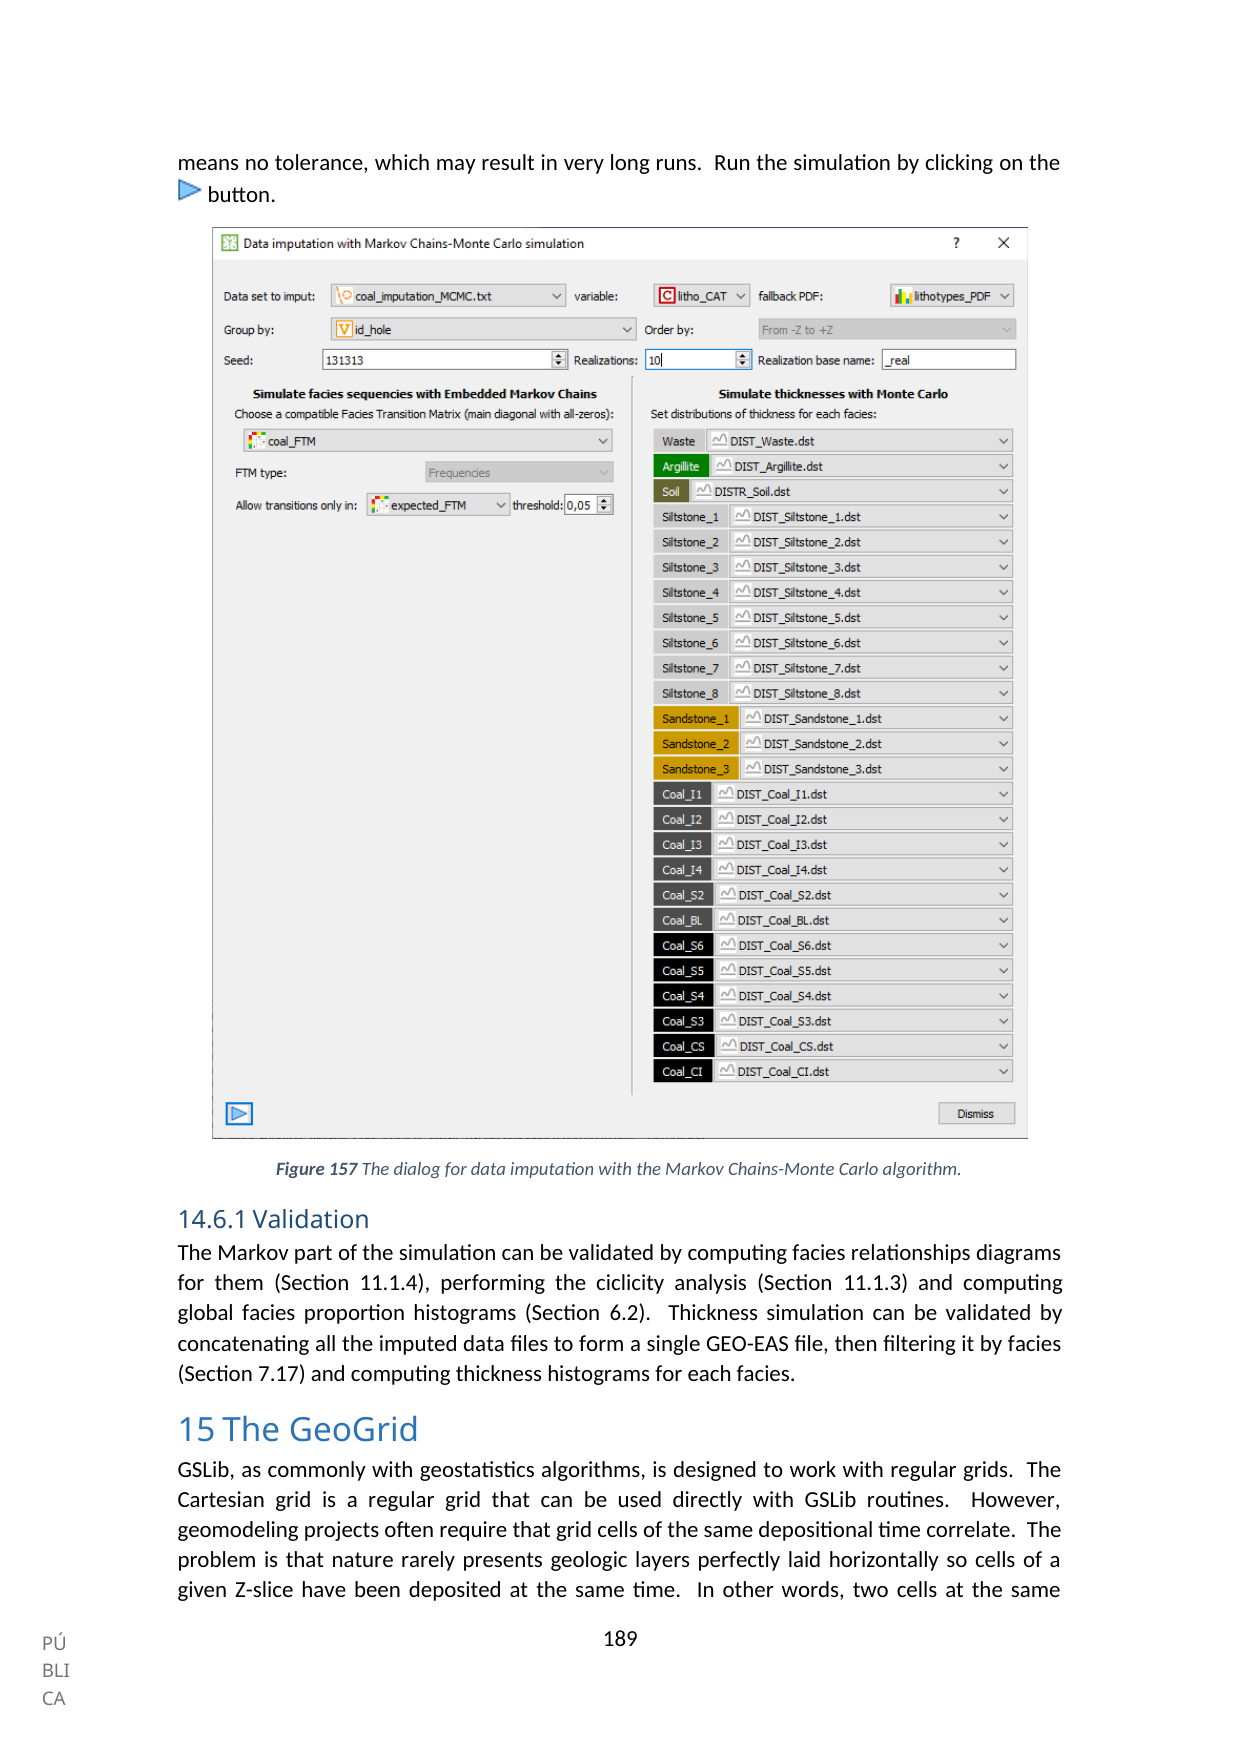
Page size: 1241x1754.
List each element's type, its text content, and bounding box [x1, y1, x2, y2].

subtitle The GeoGrid [177, 1406, 1063, 1451]
subtitle Validation [177, 1201, 1063, 1235]
picture [177, 177, 203, 203]
text The Markov part of the simulation can be validated by computing facies relationships diagrams for them (Section 11.1.4), performing the ciclicity analysis (Section 11.1.3) and computing global facies proportion histograms (Section 6.2). Thickness simulation can be validated by concatenating all the imputed data files to form a single GEO-EAS file, then filtering it by facies (Section 7.17) and computing thickness histograms for each facies. [177, 1238, 1063, 1387]
picture [212, 227, 1028, 1139]
text Figure 157 The dialog for data imputation with the Markov Chains-Monte Carlo algorithm. [177, 1158, 1063, 1181]
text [177, 148, 1063, 208]
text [177, 1455, 1063, 1604]
